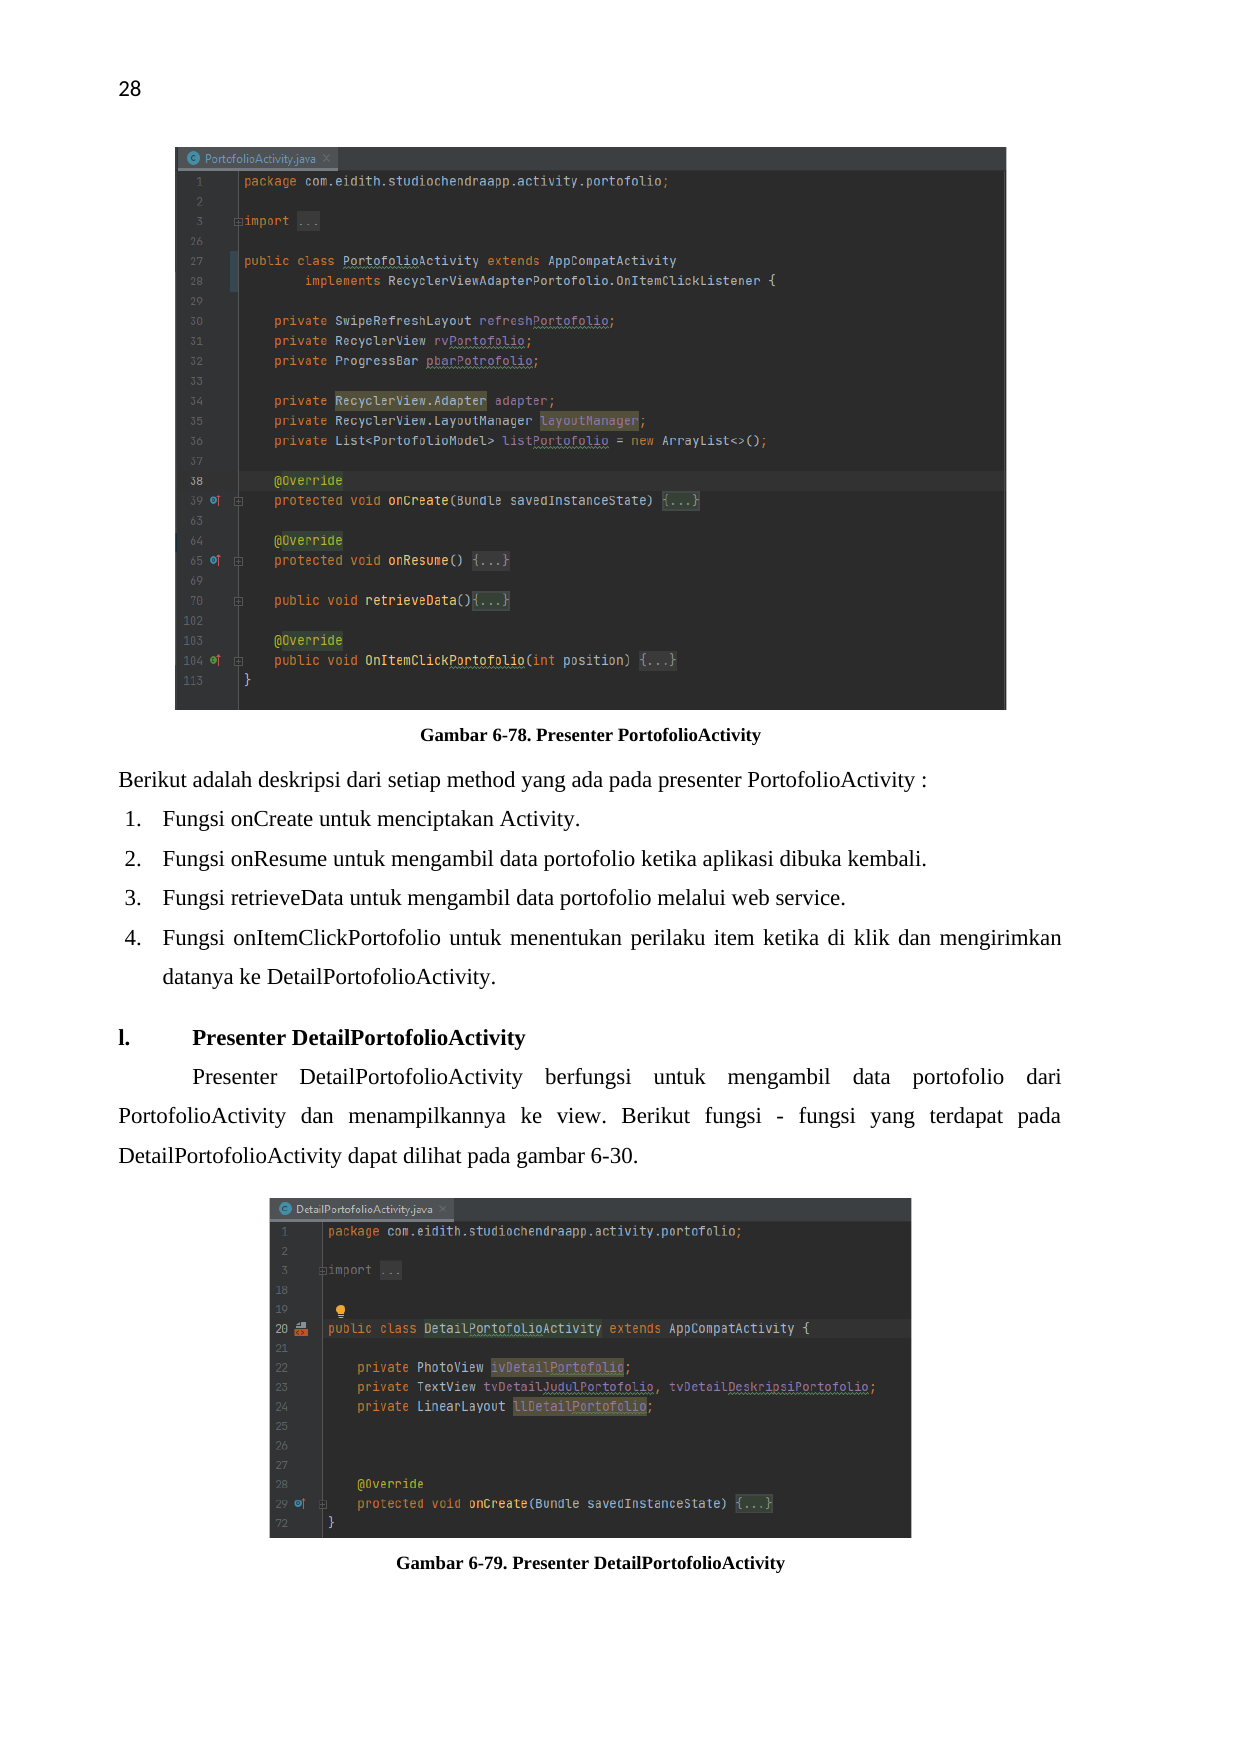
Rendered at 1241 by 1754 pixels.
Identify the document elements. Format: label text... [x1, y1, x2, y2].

picture [175, 147, 1007, 710]
list Fungsi retrieveData untuk mengambil data portofolio melalui web service. [133, 884, 1063, 911]
list Fungsi onItemClickPortofolio untuk menentukan perilaku item ketika di klik dan mengirimkan datanya ke DetailPortofolioActivity. [133, 924, 1063, 989]
picture [269, 1198, 912, 1538]
text Presenter DetailPortofolioActivity berfungsi untuk mengambil data portofolio dari PortofolioActivity dan menampilkannya ke view. Berikut fungsi - fungsi yang terdapat pada DetailPortofolioActivity dapat dilihat pada gambar 6-30. [118, 1063, 1063, 1168]
list Fungsi onCreate untuk menciptakan Activity. [133, 805, 1063, 832]
list Fungsi onResume untuk mengambil data portofolio ketika aplikasi dibuka kembali. [133, 845, 1063, 871]
subtitle Presenter DetailPortofolioActivity [118, 1023, 1063, 1050]
text Berikut adalah deskripsi dari setiap method yang ada pada presenter PortofolioActivity : [118, 766, 1063, 792]
